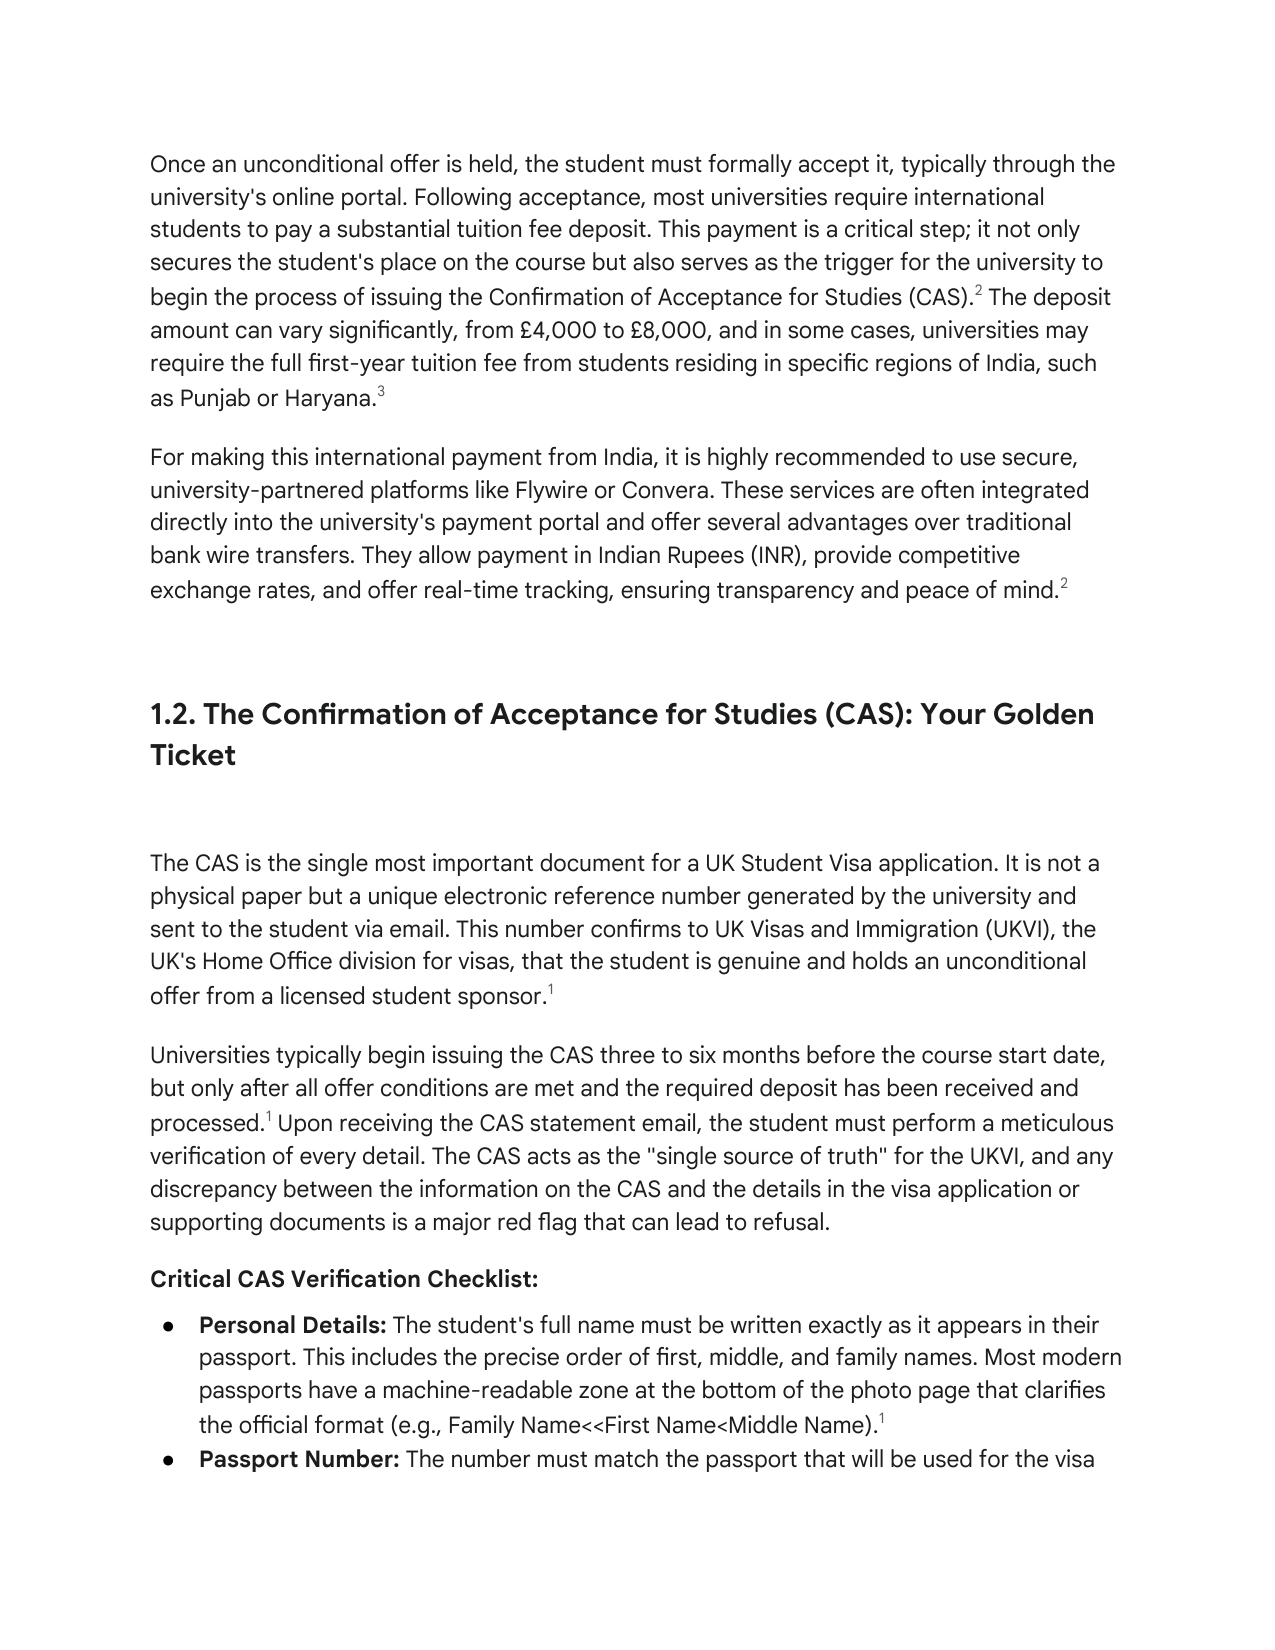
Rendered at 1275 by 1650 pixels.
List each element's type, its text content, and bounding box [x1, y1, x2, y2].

subtitle 1.2. The Confirmation of Acceptance for Studies (CAS): Your Golden Ticket [150, 696, 1125, 774]
text For making this international payment from India, it is highly recommended to use secure, university-partnered platforms like Flywire or Convera. These services are often integrated directly into the university's payment portal and offer several advantages over traditional bank wire transfers. They allow payment in Indian Rupees (INR), provide competitive exchange rates, and offer real-time tracking, ensuring transparency and peace of mind.2 [150, 443, 1125, 606]
list Personal Details: The student's full name must be written exactly as it appears in their passport. This includes the precise order of first, middle, and family names. Most modern passports have a machine-readable zone at the bottom of the photo page that clarifies the official format (e.g., Family Name<<First Name<Middle Name).1 [161, 1311, 1125, 1441]
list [161, 1445, 1125, 1474]
text Once an unconditional offer is held, the student must formally accept it, typically through the university's online portal. Following acceptance, most universities require international students to pay a substantial tuition fee deposit. This payment is a critical step; it not only secures the student's place on the course but also serves as the trigger for the university to begin the process of issuing the Confirmation of Acceptance for Studies (CAS).2 The deposit amount can vary significantly, from £4,000 to £8,000, and in some cases, universities may require the full first-year tuition fee from students residing in specific regions of India, such as Punjab or Haryana.3 [150, 150, 1125, 414]
text Universities typically begin issuing the CAS three to six months before the course start date, but only after all offer conditions are met and the required deposit has been received and processed.1 Upon receiving the CAS statement email, the student must perform a meticulous verification of every detail. The CAS acts as the "single source of truth" for the UKVI, and any discrepancy between the information on the CAS and the details in the visa application or supporting documents is a major red flag that can lead to refusal. [150, 1041, 1125, 1237]
text The CAS is the single most important document for a UK Student Visa application. It is not a physical paper but a unique electronic reference number generated by the university and sent to the student via email. This number confirms to UK Visas and Immigration (UKVI), the UK's Home Office division for visas, that the student is genuine and holds an unconditional offer from a licensed student sponsor.1 [150, 849, 1125, 1012]
text Critical CAS Verification Checklist: [150, 1266, 1125, 1294]
